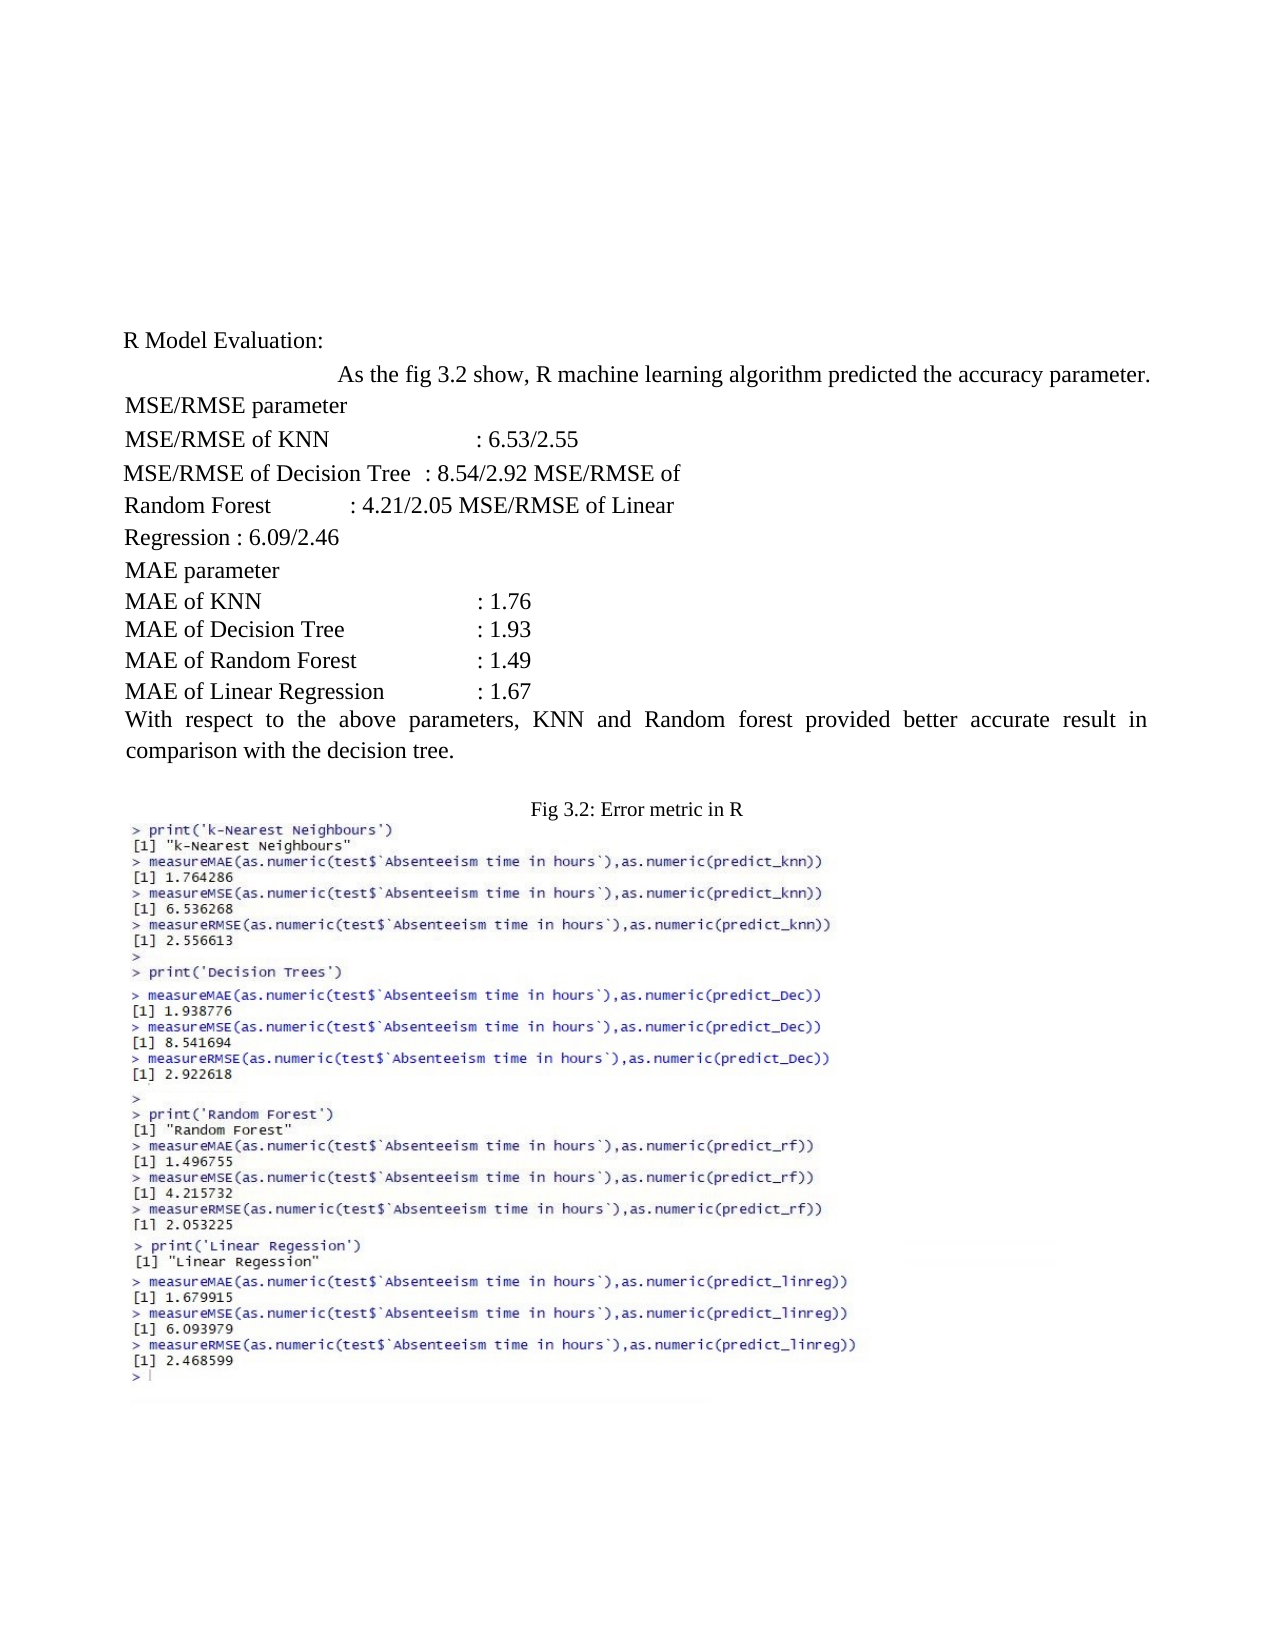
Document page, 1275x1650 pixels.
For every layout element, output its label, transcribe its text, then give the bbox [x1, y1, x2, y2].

text MSE/RMSE parameter [124, 391, 1150, 418]
text As the fig 3.2 show, R machine learning algorithm predicted the accuracy parameter. [124, 359, 1158, 387]
table_cell MAE of Linear Regression [125, 678, 477, 705]
table_cell : 1.67 [477, 678, 538, 705]
table_cell : 1.93 [477, 615, 538, 646]
picture [129, 823, 1155, 1441]
text MSE/RMSE of Decision Tree : 8.54/2.92 MSE/RMSE of Random Forest : 4.21/2.05 MSE/RMSE of Linear Regression : 6.09/2.46 [123, 459, 704, 551]
text R Model Evaluation: [123, 326, 1158, 353]
text With respect to the above parameters, KNN and Random forest provided better accurate result in comparison with the decision tree. [124, 705, 1150, 763]
text Fig 3.2: Error metric in R [124, 797, 1149, 821]
table_cell : 1.49 [477, 646, 538, 677]
text MSE/RMSE of KNN : 6.53/2.55 [124, 425, 1158, 452]
table_header : 1.76 [477, 587, 538, 615]
table_cell MAE of Decision Tree [125, 615, 477, 646]
table_cell MAE of Random Forest [125, 646, 477, 677]
text MAE parameter [124, 556, 1150, 583]
table_header MAE of KNN [125, 587, 477, 615]
